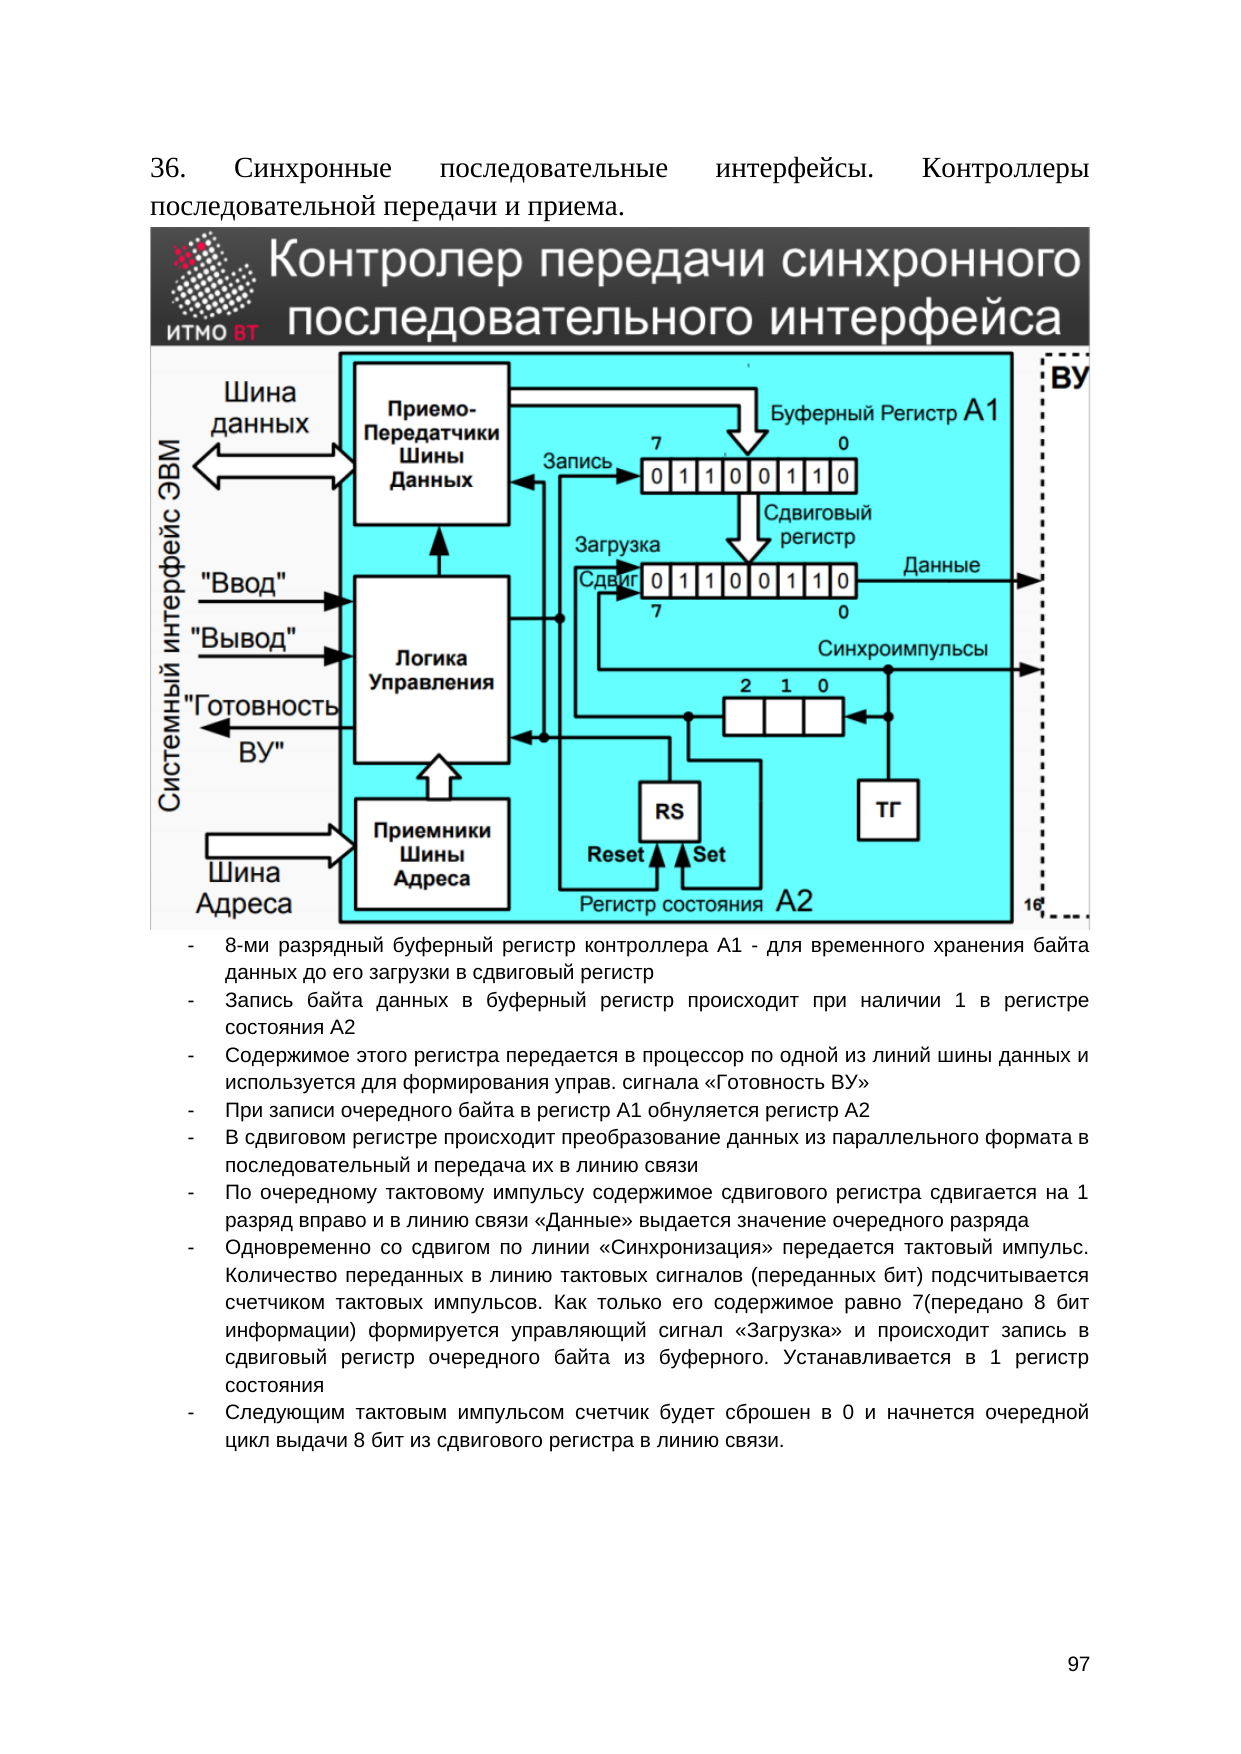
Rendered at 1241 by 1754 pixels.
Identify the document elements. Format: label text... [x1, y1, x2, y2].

list 8-ми разрядный буферный регистр контроллера А1 - для временного хранения байта данных до его загрузки в сдвиговый регистр [187, 933, 1090, 984]
list При записи очередного байта в регистр А1 обнуляется регистр А2 [187, 1098, 1090, 1122]
list По очередному тактовому импульсу содержимое сдвигового регистра сдвигается на 1 разряд вправо и в линию связи «Данные» выдается значение очередного разряда [187, 1180, 1090, 1232]
list Одновременно со сдвигом по линии «Синхронизация» передается тактовый импульс. Количество переданных в линию тактовых сигналов (переданных бит) подсчитывается счетчиком тактовых импульсов. Как только его содержимое равно 7(передано 8 бит информации) формируется управляющий сигнал «Загрузка» и происходит запись в сдвиговый регистр очередного байта из буферного. Устанавливается в 1 регистр состояния [187, 1235, 1090, 1397]
list Содержимое этого регистра передается в процессор по одной из линий шины данных и используется для формирования управ. сигнала «Готовность ВУ» [187, 1043, 1090, 1094]
list Запись байта данных в буферный регистр происходит при наличии 1 в регистре состояния А2 [187, 988, 1090, 1039]
subtitle 36. Синхронные последовательные интерфейсы. Контроллеры последовательной передачи и приема. [150, 150, 1090, 222]
list В сдвиговом регистре происходит преобразование данных из параллельного формата в последовательный и передача их в линию связи [187, 1125, 1090, 1177]
picture [150, 227, 1091, 930]
list Следующим тактовым импульсом счетчик будет сброшен в 0 и начнется очередной цикл выдачи 8 бит из сдвигового регистра в линию связи. [187, 1400, 1090, 1452]
